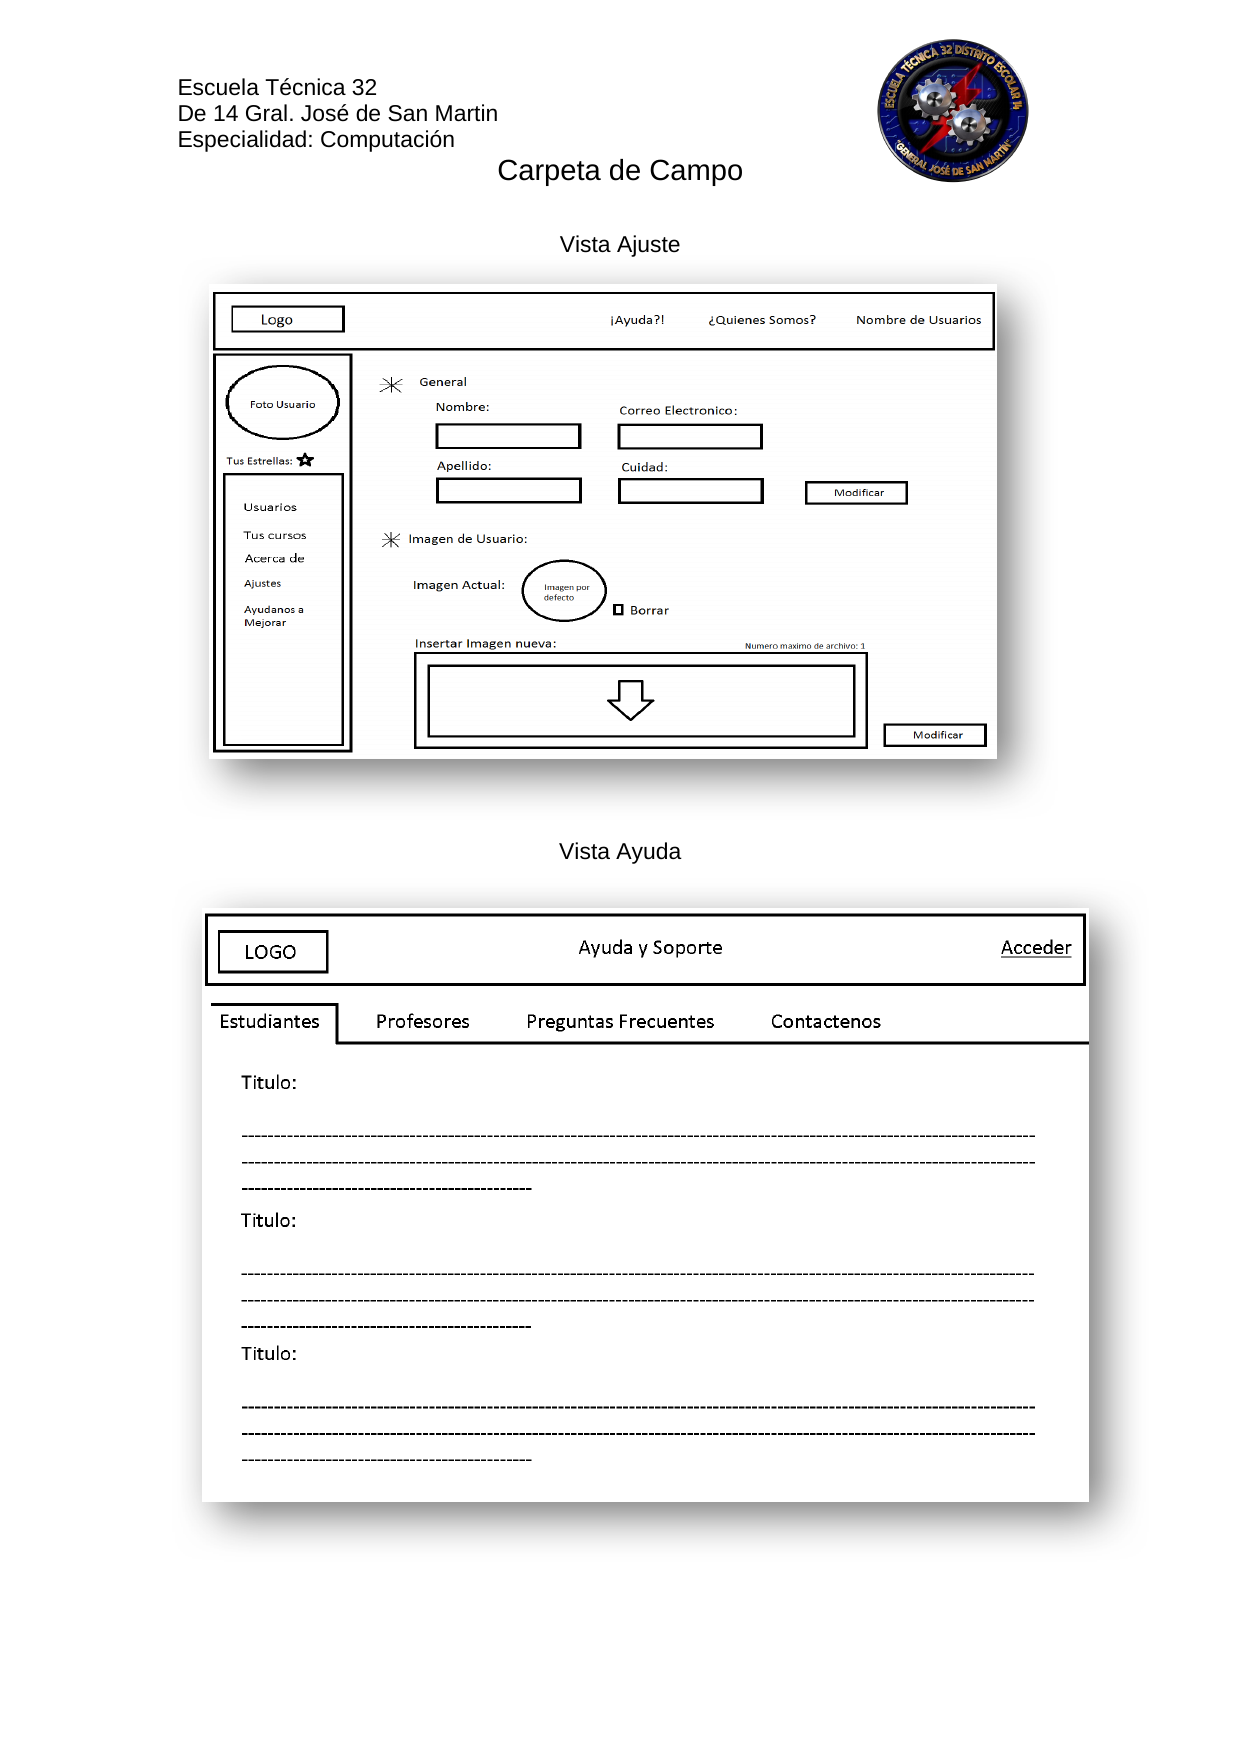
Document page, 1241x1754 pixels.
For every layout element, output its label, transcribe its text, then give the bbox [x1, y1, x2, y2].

picture [202, 908, 1089, 1502]
picture [209, 284, 997, 759]
text Vista Ayuda [177, 838, 1063, 865]
picture [873, 34, 1037, 189]
